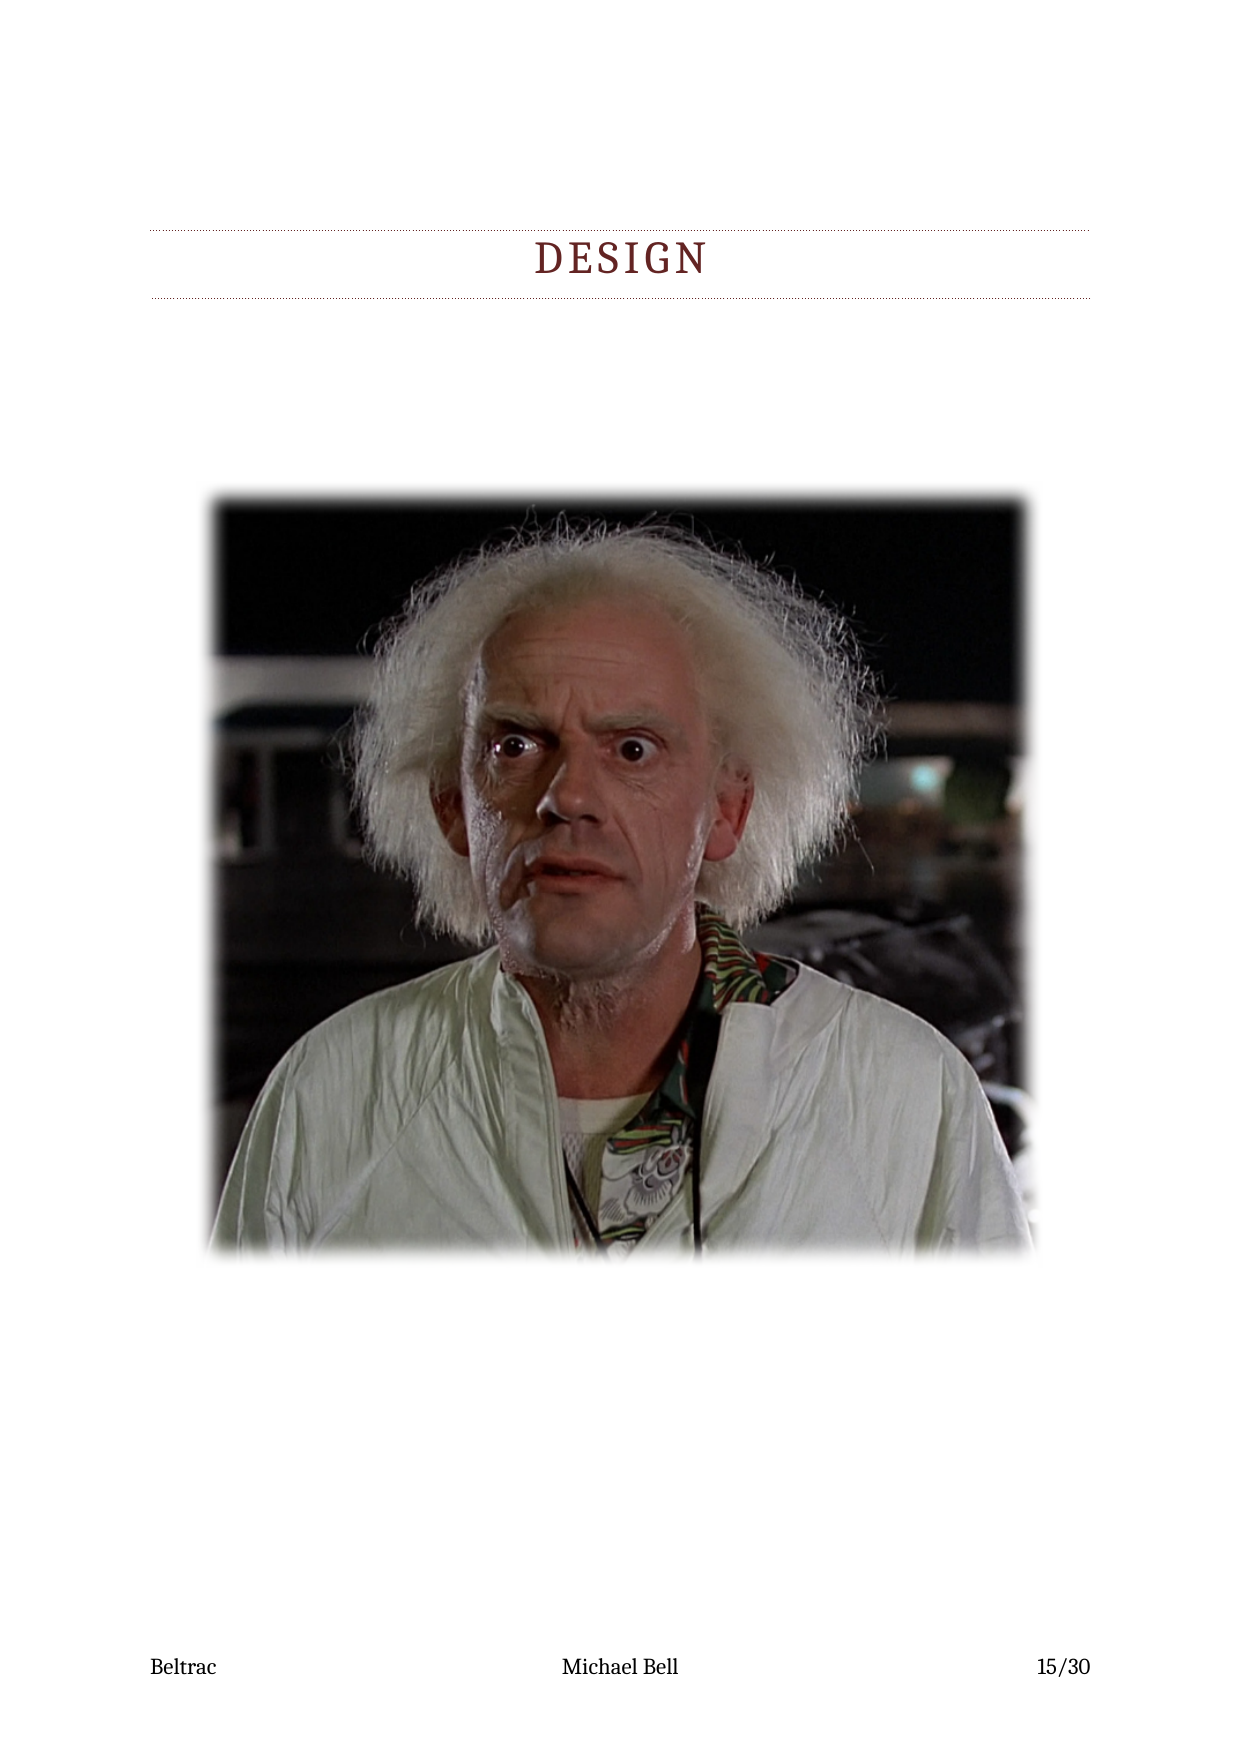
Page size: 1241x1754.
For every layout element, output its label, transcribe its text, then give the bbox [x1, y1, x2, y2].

title Design [150, 230, 1090, 298]
picture [224, 509, 1015, 1240]
